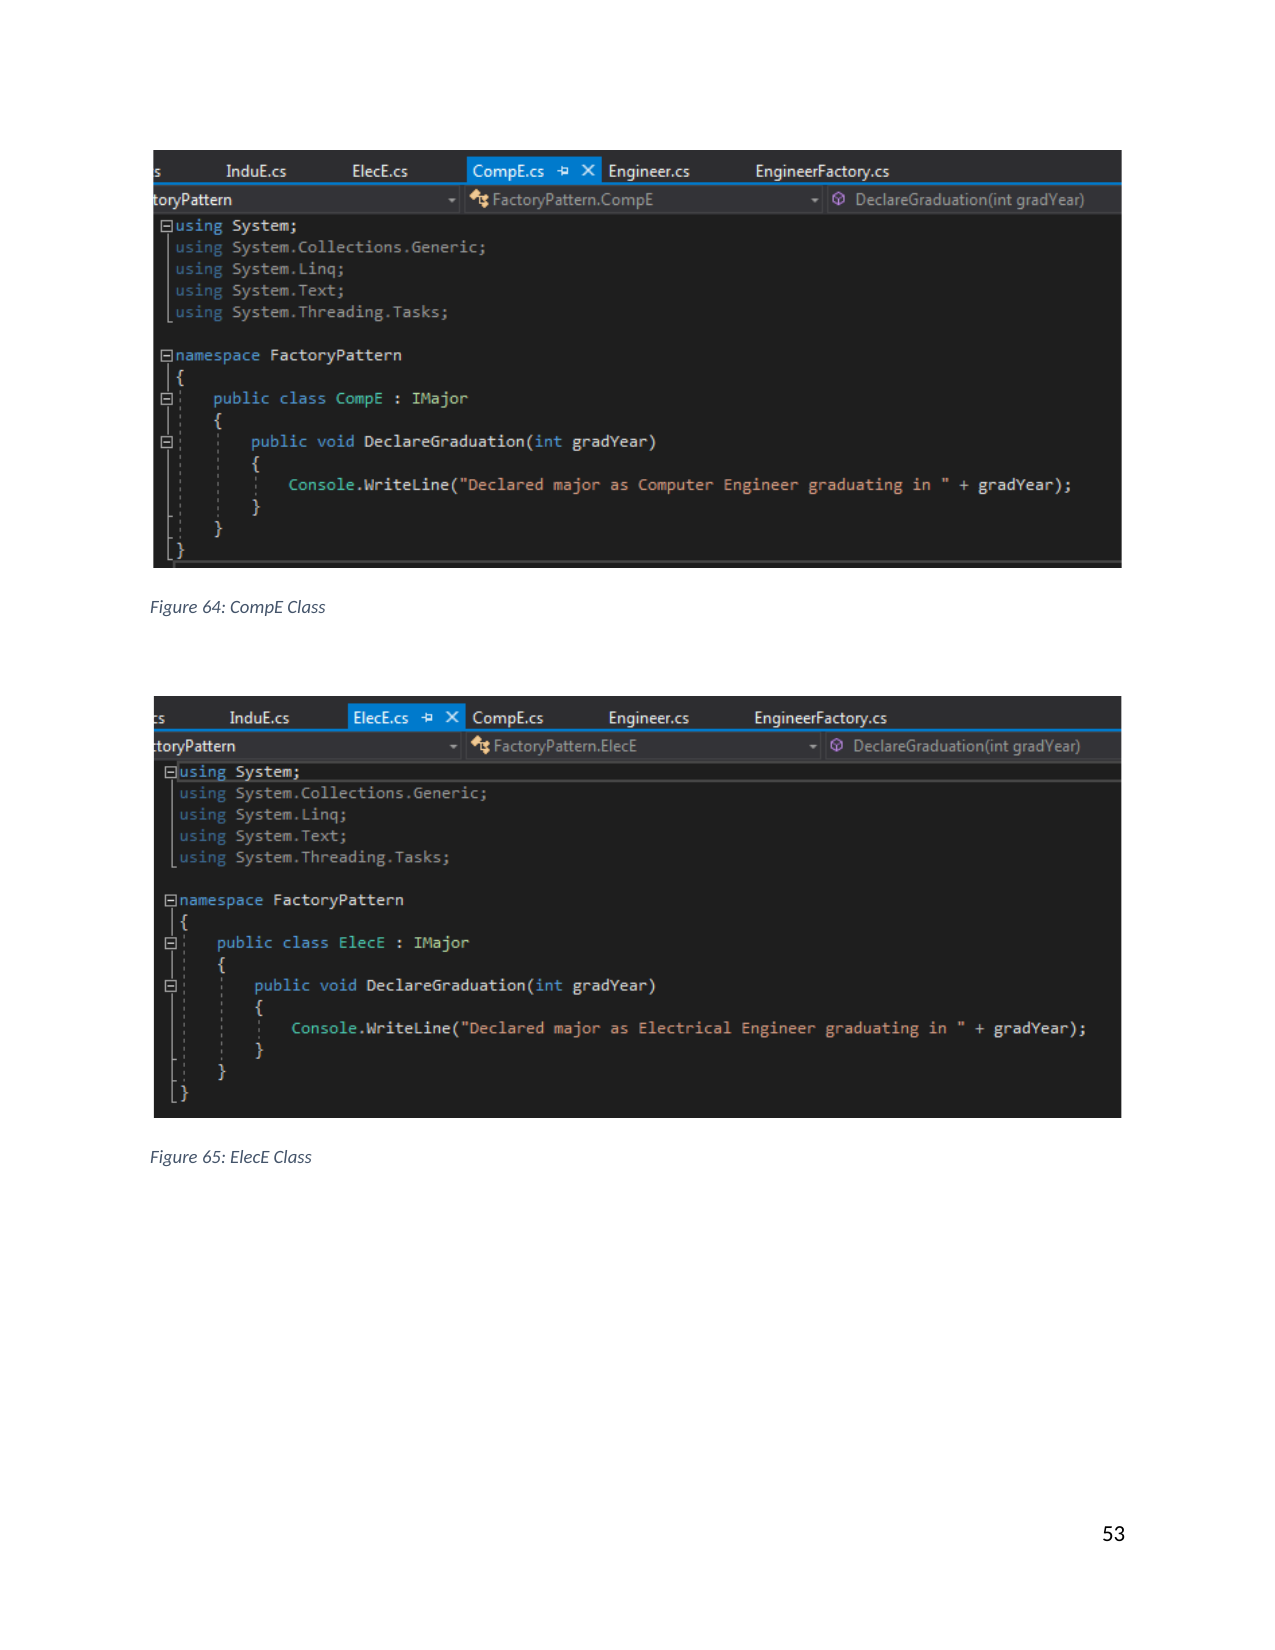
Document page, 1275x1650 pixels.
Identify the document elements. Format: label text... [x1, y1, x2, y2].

picture [153, 696, 1122, 1118]
picture [153, 150, 1122, 568]
